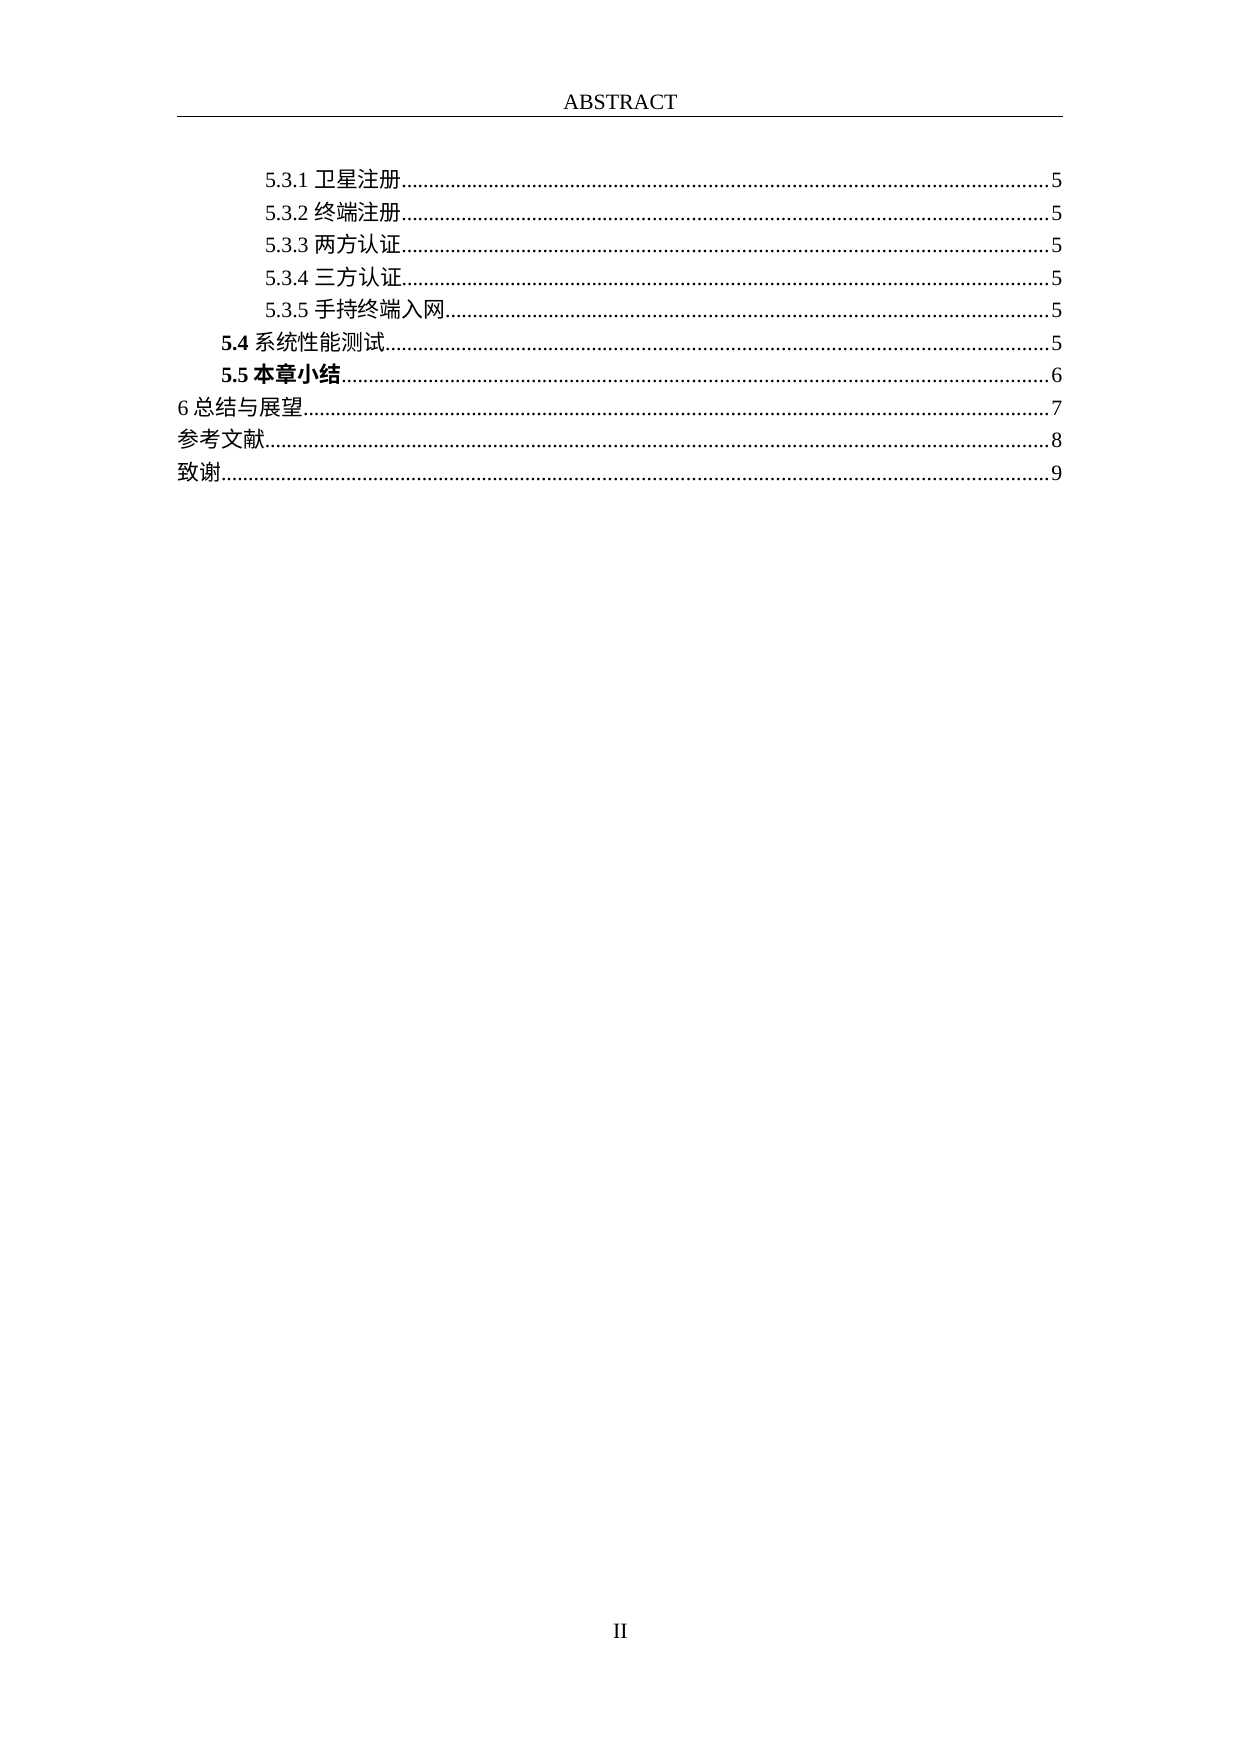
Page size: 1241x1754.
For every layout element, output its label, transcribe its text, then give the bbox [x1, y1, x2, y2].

text 致谢 9 [177, 454, 1063, 487]
text 5.3.3 两方认证 5 [265, 227, 1063, 259]
text 5.4 系统性能测试 5 [221, 324, 1063, 357]
text 5.3.2 终端注册 5 [265, 194, 1063, 227]
text 5.3.1 卫星注册 5 [265, 162, 1063, 194]
text 5.3.4 三方认证 5 [265, 259, 1063, 292]
text 6 总结与展望 7 [177, 389, 1063, 422]
text 参考文献 8 [177, 422, 1063, 454]
text 5.5 本章小结 6 [221, 357, 1063, 389]
text 5.3.5 手持终端入网 5 [265, 292, 1063, 324]
